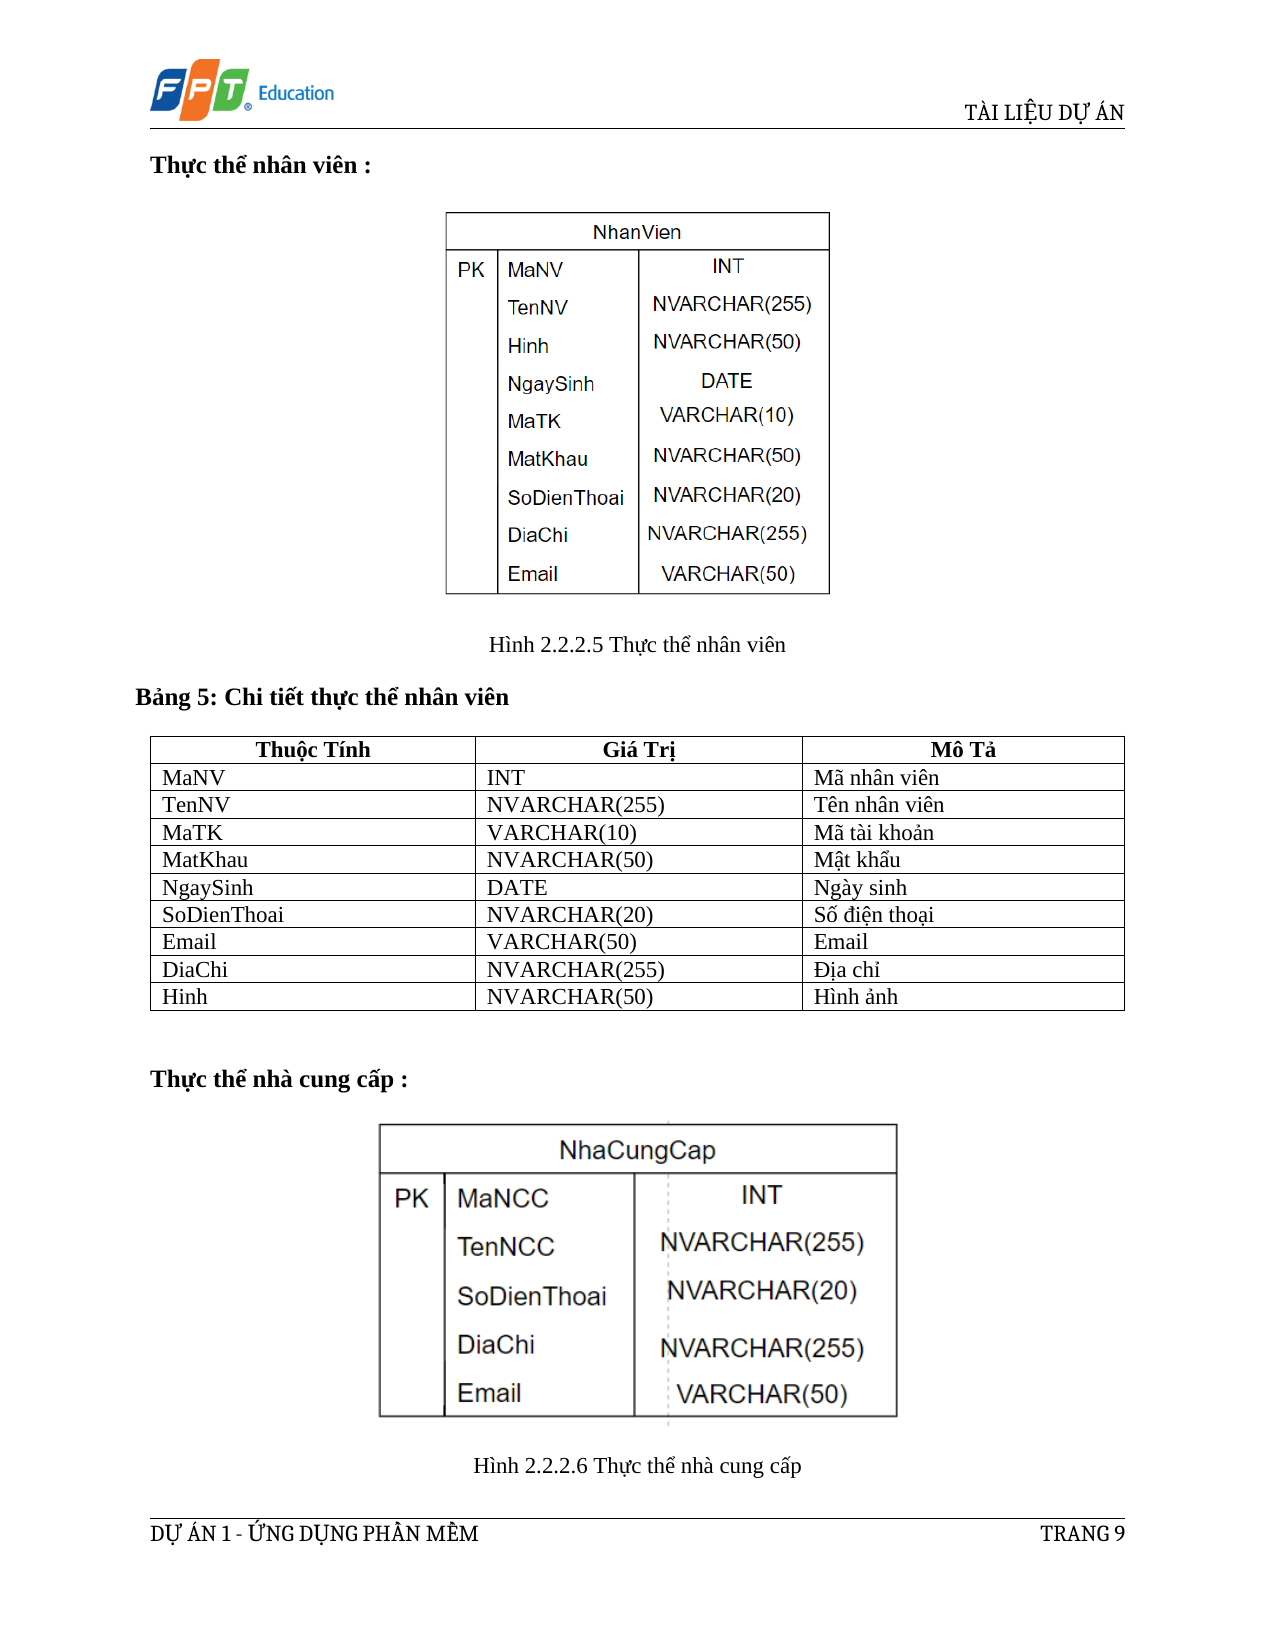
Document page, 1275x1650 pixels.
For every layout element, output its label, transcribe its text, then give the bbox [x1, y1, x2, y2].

table_header Giá Trị [476, 737, 802, 763]
table_cell VARCHAR(10) [476, 819, 802, 845]
text Hình 2.2.2.5 Thực thể nhân viên [150, 631, 1125, 657]
text Bảng 5: Chi tiết thực thể nhân viên [135, 682, 1125, 710]
table_cell NVARCHAR(50) [476, 983, 802, 1009]
table_cell Hình ảnh [803, 983, 1124, 1009]
table_cell MaTK [151, 819, 475, 845]
table_cell MaNV [151, 764, 475, 790]
table_cell DATE [476, 874, 802, 900]
table_cell NgaySinh [151, 874, 475, 900]
table_cell Mã tài khoản [803, 819, 1124, 845]
table_header Thuộc Tính [151, 737, 475, 763]
text Hình 2.2.2.6 Thực thể nhà cung cấp [150, 1453, 1125, 1479]
table_cell Email [803, 928, 1124, 955]
table_cell NVARCHAR(20) [476, 901, 802, 927]
table_cell NVARCHAR(50) [476, 846, 802, 872]
picture [435, 203, 840, 606]
table_cell Số điện thoại [803, 901, 1124, 927]
table_cell DiaChi [151, 956, 475, 982]
table_cell MatKhau [151, 846, 475, 872]
table_cell Địa chỉ [803, 956, 1124, 982]
table_cell NVARCHAR(255) [476, 956, 802, 982]
table_cell SoDienThoai [151, 901, 475, 927]
table_cell Email [151, 928, 475, 955]
text Thực thể nhân viên : [150, 150, 1125, 179]
picture [368, 1118, 907, 1428]
table_cell Ngày sinh [803, 874, 1124, 900]
table_header Mô Tả [803, 737, 1124, 763]
table_cell VARCHAR(50) [476, 928, 802, 955]
text Thực thể nhà cung cấp : [150, 1064, 1125, 1093]
table_cell NVARCHAR(255) [476, 791, 802, 818]
table_cell Hinh [151, 983, 475, 1009]
table_cell INT [476, 764, 802, 790]
table_cell TenNV [151, 791, 475, 818]
picture [150, 59, 336, 121]
table_cell Tên nhân viên [803, 791, 1124, 818]
table_cell Mã nhân viên [803, 764, 1124, 790]
table_cell Mật khẩu [803, 846, 1124, 872]
